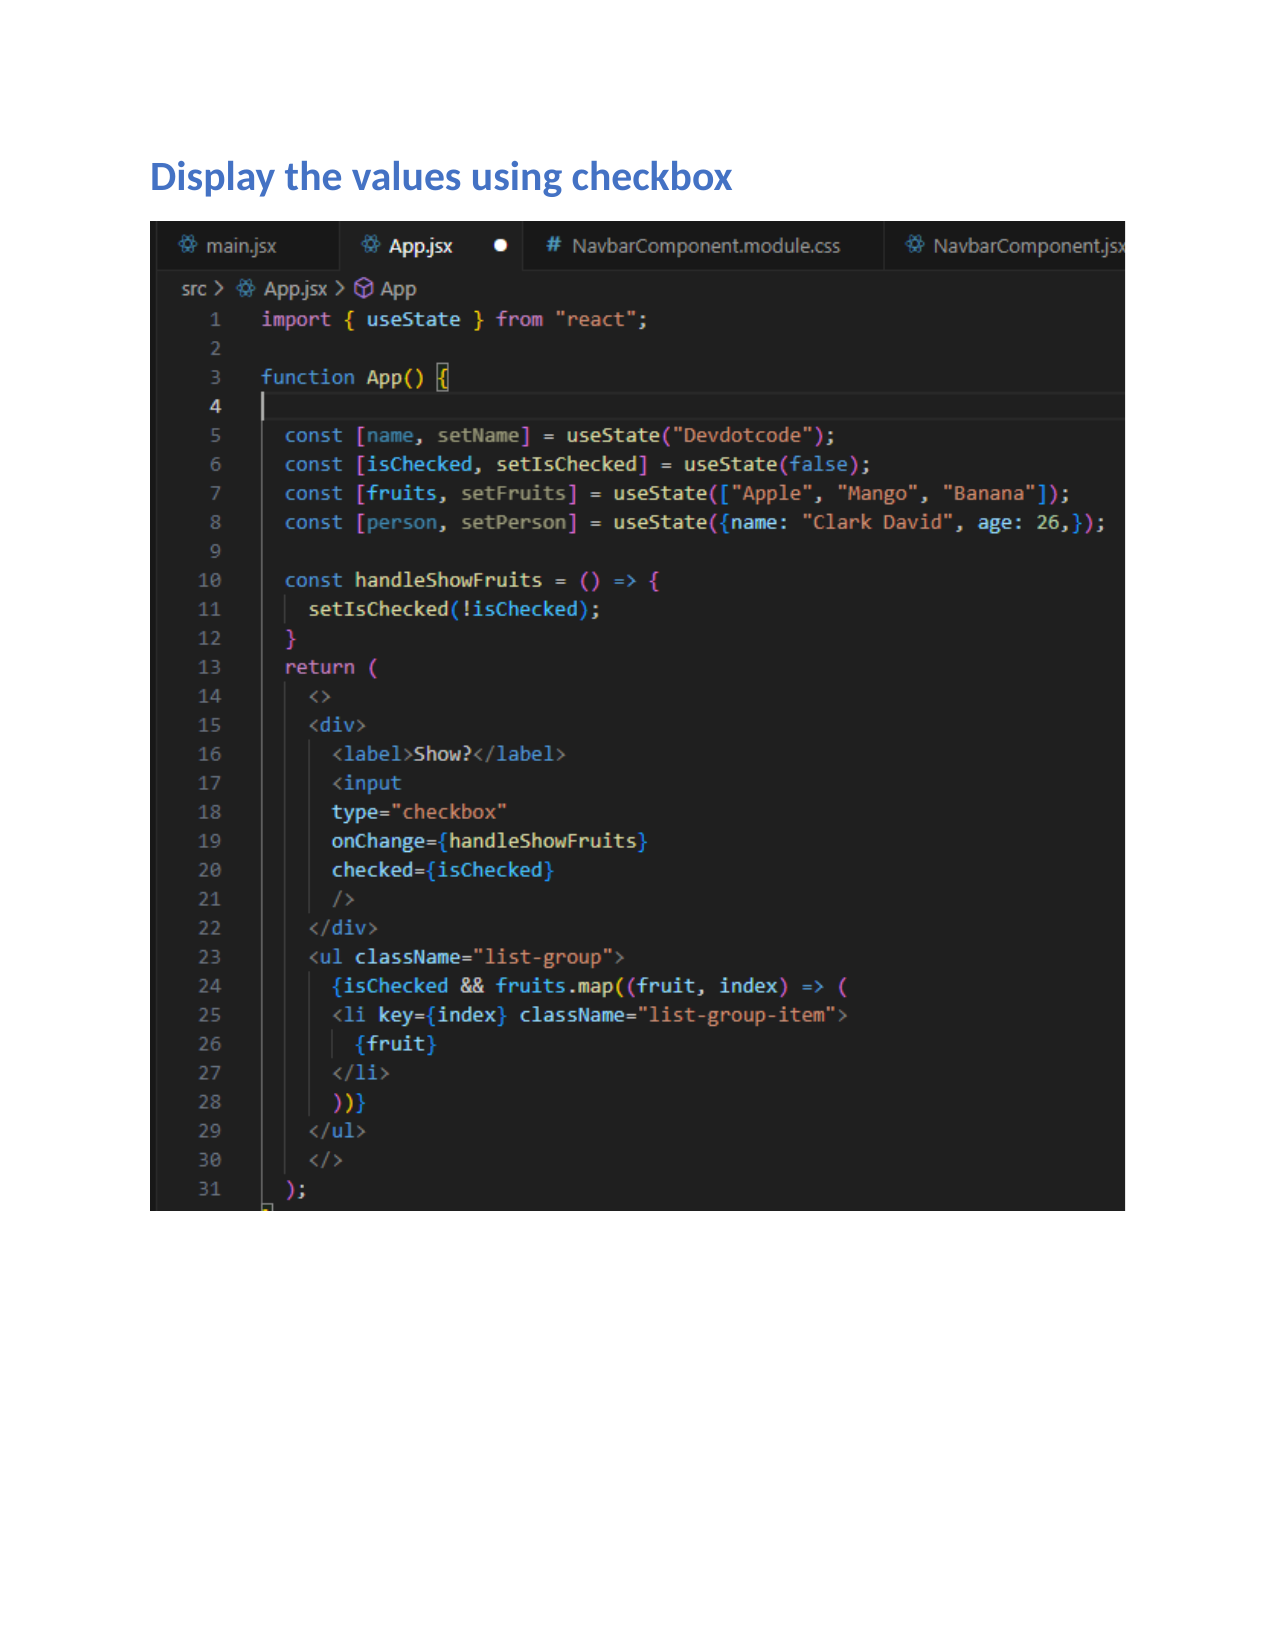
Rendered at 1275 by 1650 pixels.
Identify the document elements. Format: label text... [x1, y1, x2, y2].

text Display the values using checkbox [150, 150, 1125, 201]
picture [150, 221, 1125, 1211]
